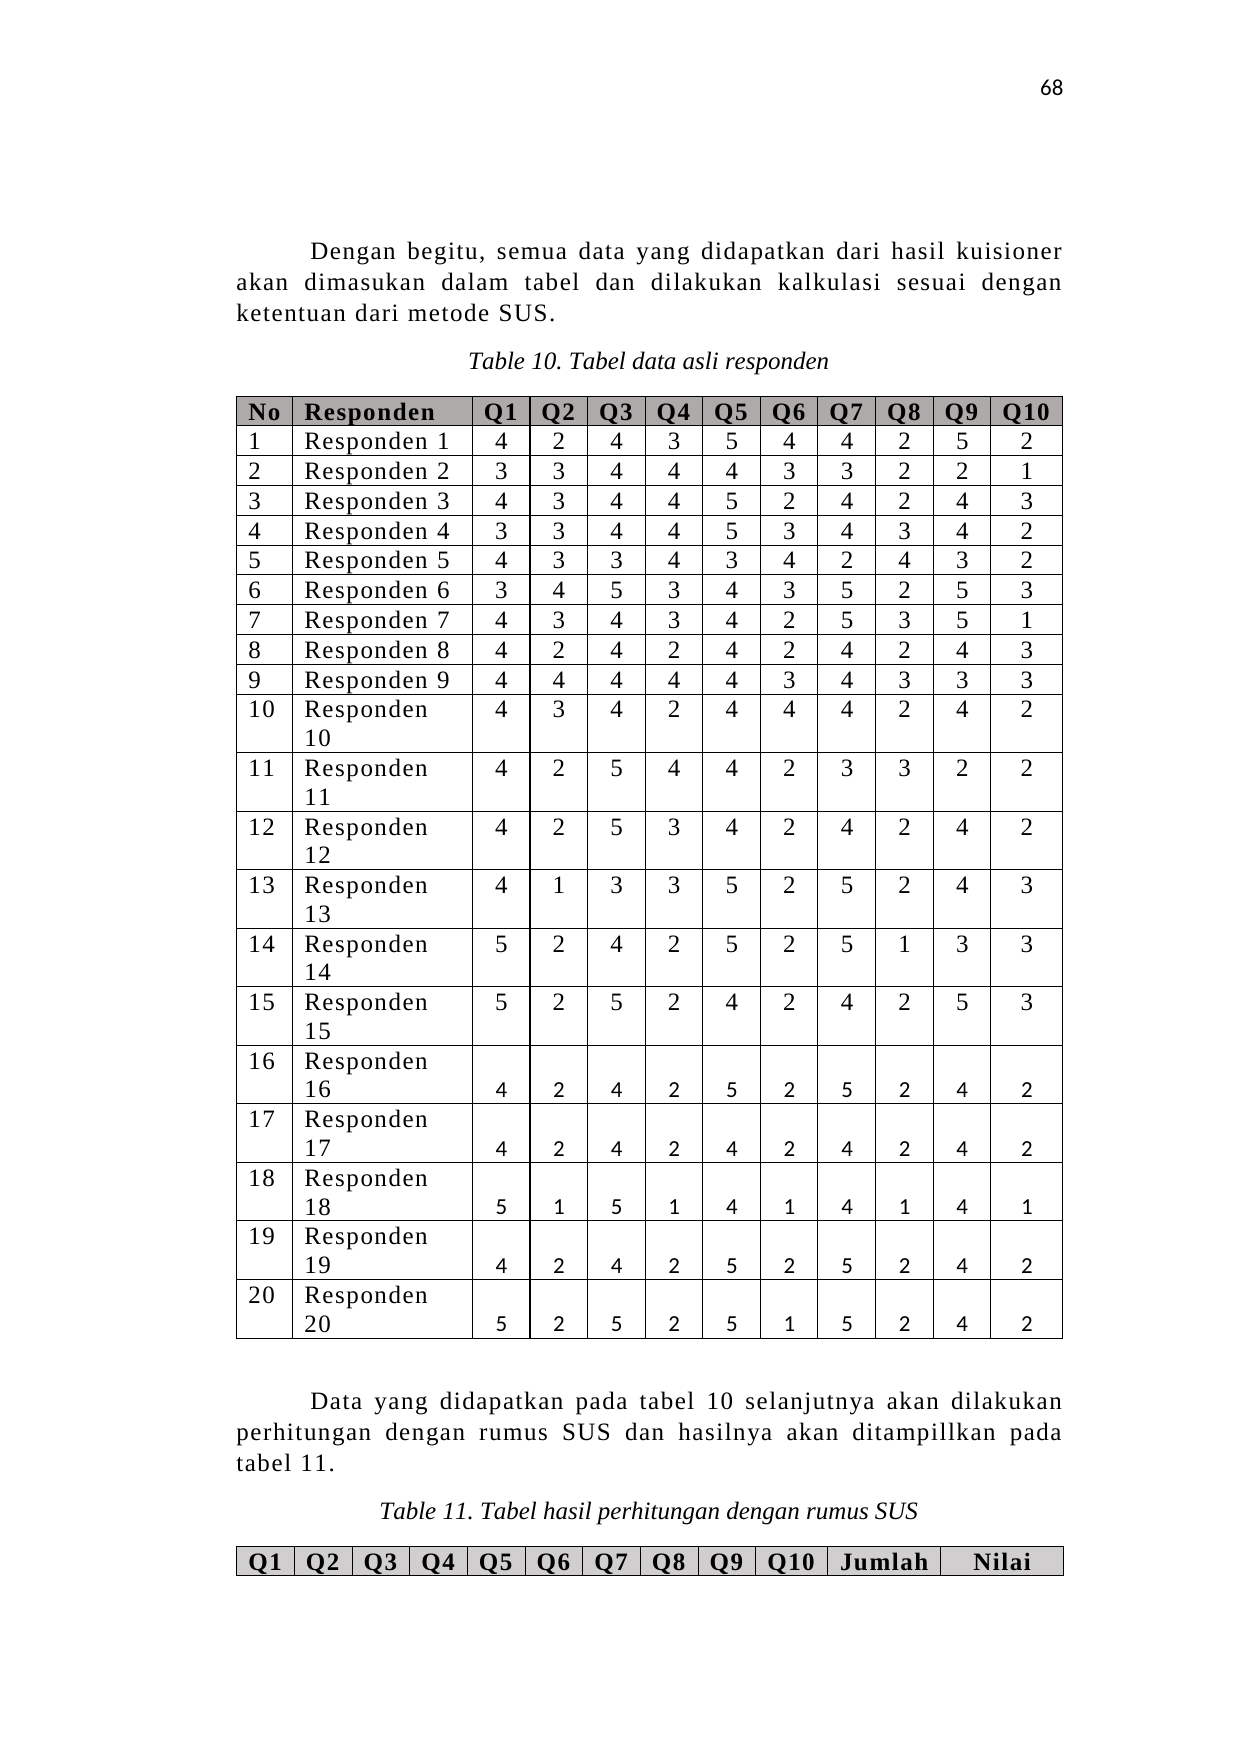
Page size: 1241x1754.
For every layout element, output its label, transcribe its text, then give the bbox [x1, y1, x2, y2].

table_header Q2 [295, 1547, 352, 1575]
table_cell 3 [703, 546, 760, 574]
table_cell 4 [531, 665, 587, 693]
table_cell 3 [646, 870, 702, 928]
table_cell 16 [237, 1046, 292, 1103]
table_cell 4 [473, 635, 529, 664]
table_cell 4 [934, 486, 990, 515]
table_header Q4 [410, 1547, 467, 1575]
table_cell 4 [703, 665, 760, 693]
table_cell 5 [588, 575, 645, 604]
table_cell 5 [473, 987, 529, 1045]
table_cell 2 [876, 426, 933, 455]
table_cell 7 [237, 605, 292, 634]
table_cell 3 [934, 929, 990, 986]
table_cell 1 [237, 426, 292, 455]
table_cell 4 [473, 1104, 529, 1162]
table_cell 4 [818, 486, 875, 515]
table_cell 2 [646, 1104, 702, 1162]
table_cell 4 [588, 1221, 645, 1279]
table_header Q1 [237, 1547, 294, 1575]
table_cell 3 [588, 546, 645, 574]
table_cell 4 [761, 695, 817, 752]
table_cell Responden 9 [293, 665, 472, 693]
table_cell 4 [818, 635, 875, 664]
table_cell 5 [703, 516, 760, 544]
table_cell 5 [588, 1280, 645, 1337]
table_cell Responden 6 [293, 575, 472, 604]
table_cell 11 [237, 753, 292, 811]
table_cell 4 [934, 695, 990, 752]
table_cell 2 [761, 870, 817, 928]
table_cell 2 [531, 426, 587, 455]
table_header Nilai (Jml x 2.5) [941, 1547, 1063, 1575]
table_cell 2 [876, 987, 933, 1045]
table_cell 4 [934, 1163, 990, 1220]
table_header No [237, 397, 292, 425]
table_header Q10 [756, 1547, 827, 1575]
table_cell 5 [473, 1163, 529, 1220]
table_cell 4 [818, 665, 875, 693]
table_cell 10 [237, 695, 292, 752]
table_header Q5 [703, 397, 760, 425]
subtitle Dengan begitu, semua data yang didapatkan dari hasil kuisioner akan dimasukan dalam tabel dan dilakukan kalkulasi sesuai dengan ketentuan dari metode SUS. [236, 236, 1063, 327]
table_cell 4 [818, 516, 875, 544]
table_cell 4 [588, 929, 645, 986]
table_cell 8 [237, 635, 292, 664]
table_cell 2 [761, 1221, 817, 1279]
table_cell 4 [588, 426, 645, 455]
table_cell 2 [761, 486, 817, 515]
table_cell 3 [876, 516, 933, 544]
table_cell 4 [703, 987, 760, 1045]
table_cell 4 [473, 486, 529, 515]
table_cell Responden 17 [293, 1104, 472, 1162]
table_cell 4 [818, 812, 875, 869]
table_cell 3 [876, 665, 933, 693]
table_cell 6 [237, 575, 292, 604]
table_cell 12 [237, 812, 292, 869]
table_cell Responden 8 [293, 635, 472, 664]
table_cell 4 [703, 575, 760, 604]
table_header Q2 [531, 397, 587, 425]
table_cell 5 [703, 1280, 760, 1337]
table_cell 4 [934, 635, 990, 664]
table_cell 3 [473, 516, 529, 544]
table_cell Responden 12 [293, 812, 472, 869]
table_cell 1 [761, 1163, 817, 1220]
table_cell 2 [991, 1046, 1062, 1103]
table_cell Responden 1 [293, 426, 472, 455]
table_cell 2 [761, 929, 817, 986]
table_cell 4 [876, 546, 933, 574]
table_cell 2 [646, 987, 702, 1045]
table_cell Responden 11 [293, 753, 472, 811]
table_cell 3 [646, 605, 702, 634]
table_cell 2 [876, 1280, 933, 1337]
table_cell 2 [761, 812, 817, 869]
table_header Q7 [583, 1547, 640, 1575]
table_cell 3 [646, 426, 702, 455]
table_cell 4 [237, 516, 292, 544]
table_cell 1 [991, 456, 1062, 485]
table_cell 1 [991, 1163, 1062, 1220]
table_header Responden [293, 397, 472, 425]
table_header Jumlah [828, 1547, 940, 1575]
table_cell Responden 18 [293, 1163, 472, 1220]
table_cell 4 [473, 605, 529, 634]
table_cell Responden 15 [293, 987, 472, 1045]
table_cell 3 [531, 486, 587, 515]
table_cell 3 [818, 456, 875, 485]
table_cell 3 [876, 605, 933, 634]
table_cell 4 [934, 1046, 990, 1103]
table_cell 3 [531, 605, 587, 634]
table_cell 4 [703, 456, 760, 485]
table_cell 2 [876, 870, 933, 928]
table_cell 2 [991, 1221, 1062, 1279]
table_cell 4 [761, 546, 817, 574]
table_cell 5 [703, 1046, 760, 1103]
table_cell 3 [991, 635, 1062, 664]
table_cell 4 [646, 546, 702, 574]
subtitle Data yang didapatkan pada tabel 10 selanjutnya akan dilakukan perhitungan dengan rumus SUS dan hasilnya akan ditampillkan pada tabel 11. [236, 1386, 1063, 1477]
table_cell 2 [646, 929, 702, 986]
table_cell 2 [818, 546, 875, 574]
table_cell 4 [588, 456, 645, 485]
table_cell 2 [876, 456, 933, 485]
table_cell 4 [473, 753, 529, 811]
table_cell 2 [991, 812, 1062, 869]
table_header Q8 [641, 1547, 698, 1575]
table_cell Responden 2 [293, 456, 472, 485]
table_cell 20 [237, 1280, 292, 1337]
table_cell 4 [588, 635, 645, 664]
table_cell 3 [588, 870, 645, 928]
table_cell 5 [934, 605, 990, 634]
table_cell 3 [991, 929, 1062, 986]
table_cell 3 [531, 695, 587, 752]
table_cell 2 [991, 546, 1062, 574]
table_cell 2 [876, 575, 933, 604]
table_cell 14 [237, 929, 292, 986]
table_cell 2 [531, 1046, 587, 1103]
table_cell 5 [818, 929, 875, 986]
table_cell 2 [991, 426, 1062, 455]
table_cell 1 [531, 870, 587, 928]
table_cell 5 [473, 1280, 529, 1337]
table_cell 5 [818, 870, 875, 928]
table_cell Responden 19 [293, 1221, 472, 1279]
table_cell 3 [531, 546, 587, 574]
table_cell Responden 10 [293, 695, 472, 752]
table_cell 4 [703, 812, 760, 869]
table_cell Responden 14 [293, 929, 472, 986]
table_cell 2 [876, 695, 933, 752]
table_cell 2 [531, 635, 587, 664]
table_cell 1 [531, 1163, 587, 1220]
table_cell 2 [761, 1104, 817, 1162]
table_cell 9 [237, 665, 292, 693]
table_cell 3 [991, 987, 1062, 1045]
table_cell 1 [761, 1280, 817, 1337]
table_cell 1 [646, 1163, 702, 1220]
table_cell 3 [237, 486, 292, 515]
table_cell 5 [703, 486, 760, 515]
table_cell 2 [876, 635, 933, 664]
table_cell 3 [991, 486, 1062, 515]
table_cell 4 [761, 426, 817, 455]
table_cell 5 [703, 870, 760, 928]
table_cell 15 [237, 987, 292, 1045]
table_cell 4 [818, 1163, 875, 1220]
table_cell Responden 20 [293, 1280, 472, 1337]
table_cell 1 [876, 1163, 933, 1220]
table_header Q8 [876, 397, 933, 425]
table_cell 3 [876, 753, 933, 811]
table_header Q5 [468, 1547, 525, 1575]
table_cell 2 [531, 1280, 587, 1337]
table_cell 2 [531, 812, 587, 869]
table_cell 3 [646, 575, 702, 604]
table_cell 3 [761, 516, 817, 544]
table_cell 4 [703, 1104, 760, 1162]
table_cell 19 [237, 1221, 292, 1279]
table_cell 2 [761, 605, 817, 634]
table_cell 5 [818, 605, 875, 634]
table_cell 2 [991, 695, 1062, 752]
table_cell 2 [646, 1280, 702, 1337]
table_cell 3 [934, 665, 990, 693]
table_cell 2 [876, 486, 933, 515]
table_cell 5 [934, 987, 990, 1045]
table_cell 3 [531, 516, 587, 544]
table_header Q10 [991, 397, 1062, 425]
table_cell 3 [991, 575, 1062, 604]
table_cell 2 [761, 635, 817, 664]
table_cell 2 [991, 1280, 1062, 1337]
table_cell Responden 7 [293, 605, 472, 634]
table_cell 5 [703, 1221, 760, 1279]
table_cell 4 [934, 812, 990, 869]
table_cell 2 [991, 1104, 1062, 1162]
table_cell 4 [646, 753, 702, 811]
table_header Q9 [934, 397, 990, 425]
table_cell 1 [991, 605, 1062, 634]
table_cell 4 [473, 812, 529, 869]
table_cell 4 [818, 695, 875, 752]
table_cell 4 [473, 870, 529, 928]
text Table 11. Tabel hasil perhitungan dengan rumus SUS [236, 1496, 1063, 1525]
table_cell 2 [761, 987, 817, 1045]
table_cell 3 [761, 665, 817, 693]
table_cell 2 [646, 1221, 702, 1279]
table_cell 4 [473, 665, 529, 693]
table_cell 4 [818, 426, 875, 455]
table_cell 2 [876, 812, 933, 869]
table_cell 4 [588, 486, 645, 515]
table_cell 2 [876, 1104, 933, 1162]
table_cell 4 [818, 1104, 875, 1162]
table_cell 3 [531, 456, 587, 485]
table_cell 5 [703, 426, 760, 455]
table_cell 4 [473, 426, 529, 455]
table_cell 5 [473, 929, 529, 986]
table_cell 4 [588, 695, 645, 752]
table_cell 4 [473, 1221, 529, 1279]
table_cell 18 [237, 1163, 292, 1220]
table_cell 2 [991, 516, 1062, 544]
table_cell 2 [761, 1046, 817, 1103]
table_cell 2 [991, 753, 1062, 811]
table_cell 2 [237, 456, 292, 485]
table_cell 4 [818, 987, 875, 1045]
text Table 10. Tabel data asli responden [236, 346, 1063, 375]
table_cell 3 [473, 456, 529, 485]
table_header Q6 [526, 1547, 582, 1575]
table_cell 5 [818, 1046, 875, 1103]
table_cell 5 [934, 575, 990, 604]
table_cell 4 [934, 870, 990, 928]
table_cell 2 [934, 753, 990, 811]
table_cell 2 [876, 1046, 933, 1103]
table_cell 2 [646, 1046, 702, 1103]
table_cell Responden 3 [293, 486, 472, 515]
table_cell 4 [588, 1104, 645, 1162]
table_cell 3 [934, 546, 990, 574]
table_cell 13 [237, 870, 292, 928]
table_cell 2 [646, 635, 702, 664]
table_cell Responden 13 [293, 870, 472, 928]
table_cell 2 [531, 929, 587, 986]
table_cell 4 [703, 1163, 760, 1220]
table_cell 5 [703, 929, 760, 986]
table_cell 3 [761, 575, 817, 604]
table_cell 4 [934, 1280, 990, 1337]
table_header Q6 [761, 397, 817, 425]
table_cell 2 [531, 987, 587, 1045]
table_header Q3 [588, 397, 645, 425]
table_cell 5 [588, 987, 645, 1045]
table_cell 3 [818, 753, 875, 811]
table_cell 2 [876, 1221, 933, 1279]
table_cell 2 [531, 753, 587, 811]
table_cell 4 [588, 605, 645, 634]
table_cell 4 [588, 1046, 645, 1103]
table_cell 5 [588, 1163, 645, 1220]
table_cell 5 [934, 426, 990, 455]
table_cell 5 [818, 1280, 875, 1337]
table_cell 2 [646, 695, 702, 752]
table_cell 5 [588, 753, 645, 811]
table_cell 4 [473, 1046, 529, 1103]
table_cell Responden 4 [293, 516, 472, 544]
table_cell 3 [646, 812, 702, 869]
table_cell 2 [934, 456, 990, 485]
table_cell Responden 16 [293, 1046, 472, 1103]
table_cell 4 [703, 605, 760, 634]
table_cell 2 [531, 1221, 587, 1279]
table_cell 4 [703, 635, 760, 664]
table_cell 5 [588, 812, 645, 869]
table_cell 4 [703, 695, 760, 752]
table_cell 4 [934, 1221, 990, 1279]
table_cell 4 [934, 1104, 990, 1162]
table_cell 4 [934, 516, 990, 544]
table_cell 3 [473, 575, 529, 604]
table_cell 5 [237, 546, 292, 574]
table_header Q4 [646, 397, 702, 425]
table_cell 3 [761, 456, 817, 485]
table_cell 4 [646, 516, 702, 544]
table_cell 3 [991, 870, 1062, 928]
table_header Q3 [353, 1547, 409, 1575]
table_cell 4 [473, 695, 529, 752]
table_cell 3 [991, 665, 1062, 693]
table_cell 4 [531, 575, 587, 604]
table_cell 5 [818, 1221, 875, 1279]
table_cell 1 [876, 929, 933, 986]
table_header Q9 [699, 1547, 755, 1575]
table_header Q1 [473, 397, 529, 425]
table_cell 4 [588, 665, 645, 693]
table_cell 4 [703, 753, 760, 811]
table_cell 17 [237, 1104, 292, 1162]
table_cell 4 [646, 665, 702, 693]
table_cell 4 [646, 456, 702, 485]
table_header Q7 [818, 397, 875, 425]
table_cell 4 [473, 546, 529, 574]
table_cell Responden 5 [293, 546, 472, 574]
table_cell 2 [761, 753, 817, 811]
table_cell 5 [818, 575, 875, 604]
table_cell 4 [588, 516, 645, 544]
table_cell 4 [646, 486, 702, 515]
table_cell 2 [531, 1104, 587, 1162]
